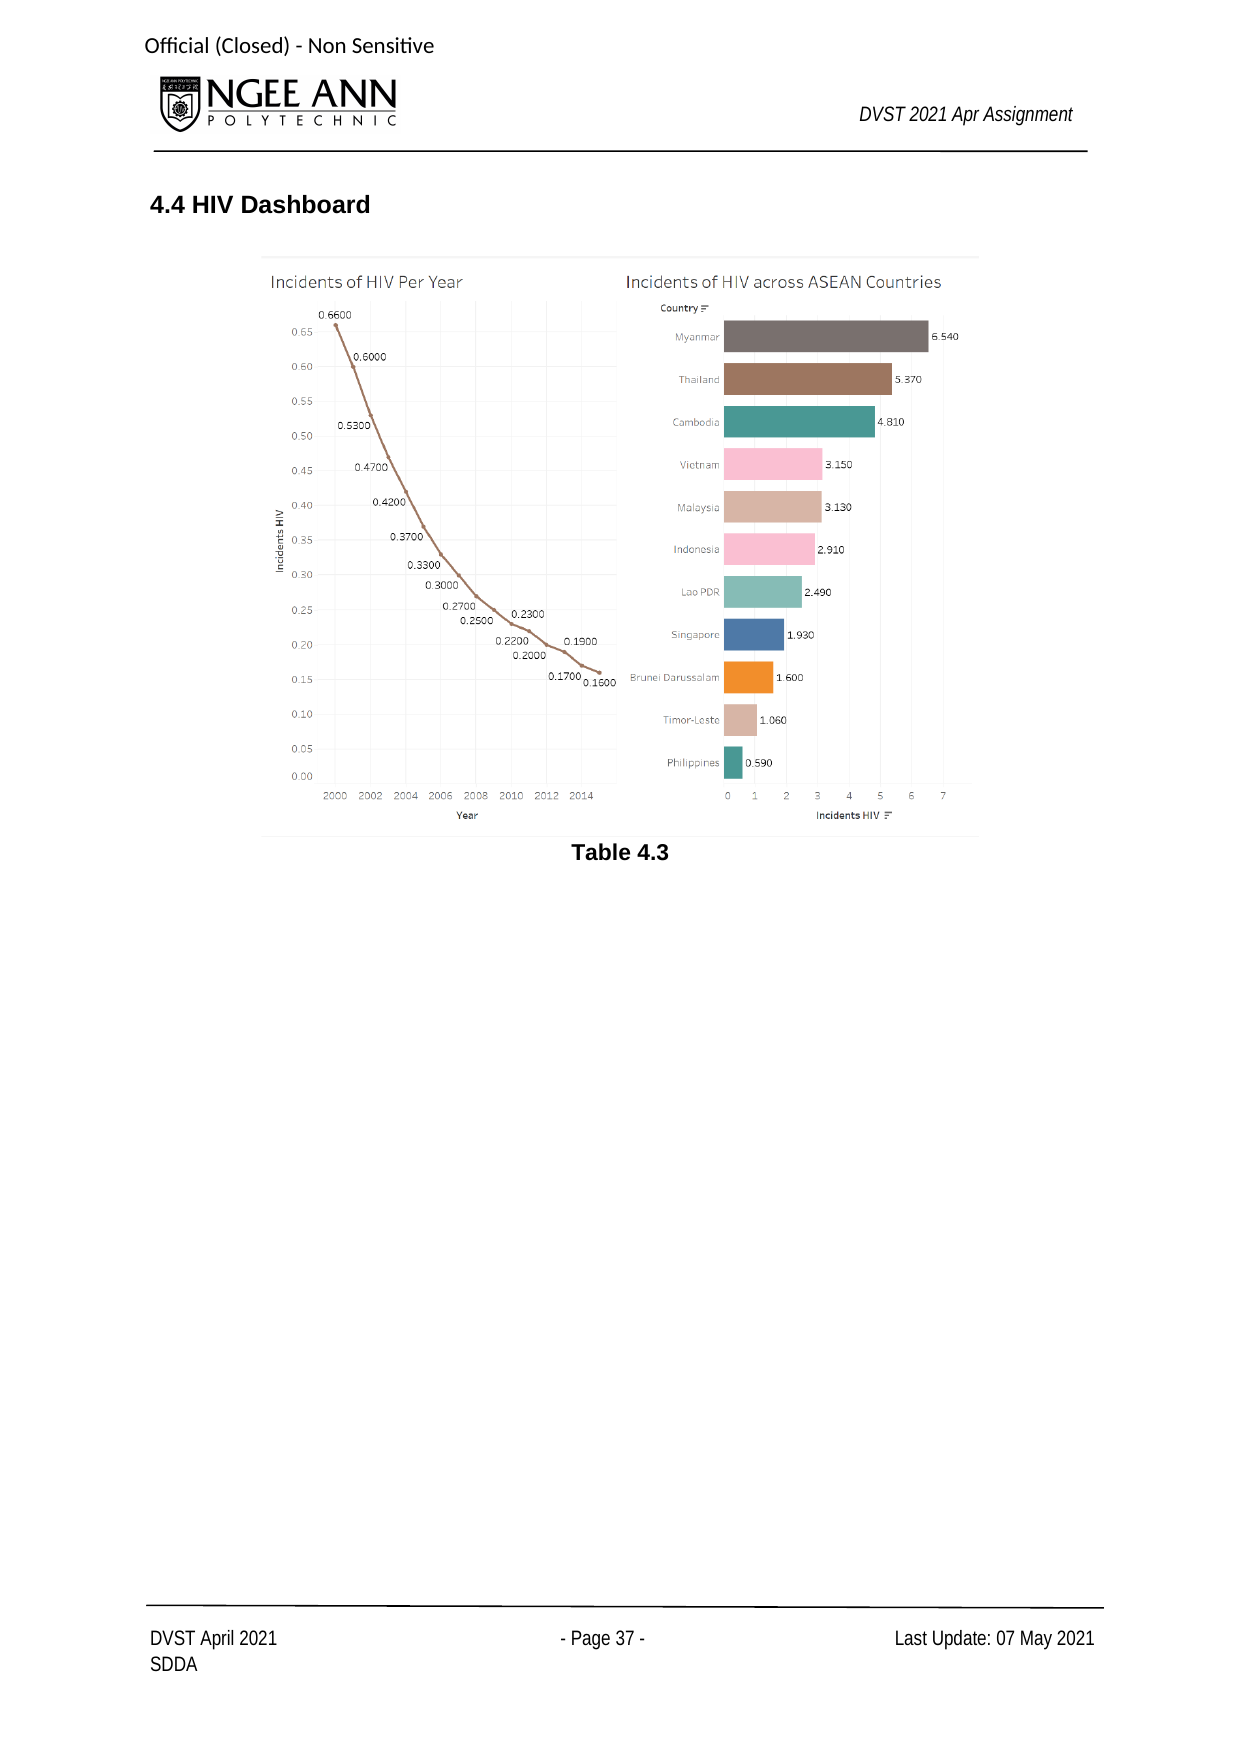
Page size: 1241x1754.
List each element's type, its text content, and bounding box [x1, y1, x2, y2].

subtitle 4.4 HIV Dashboard [150, 190, 1090, 219]
picture [150, 75, 402, 134]
text Table 4.3 [150, 839, 1090, 865]
picture [261, 256, 979, 837]
